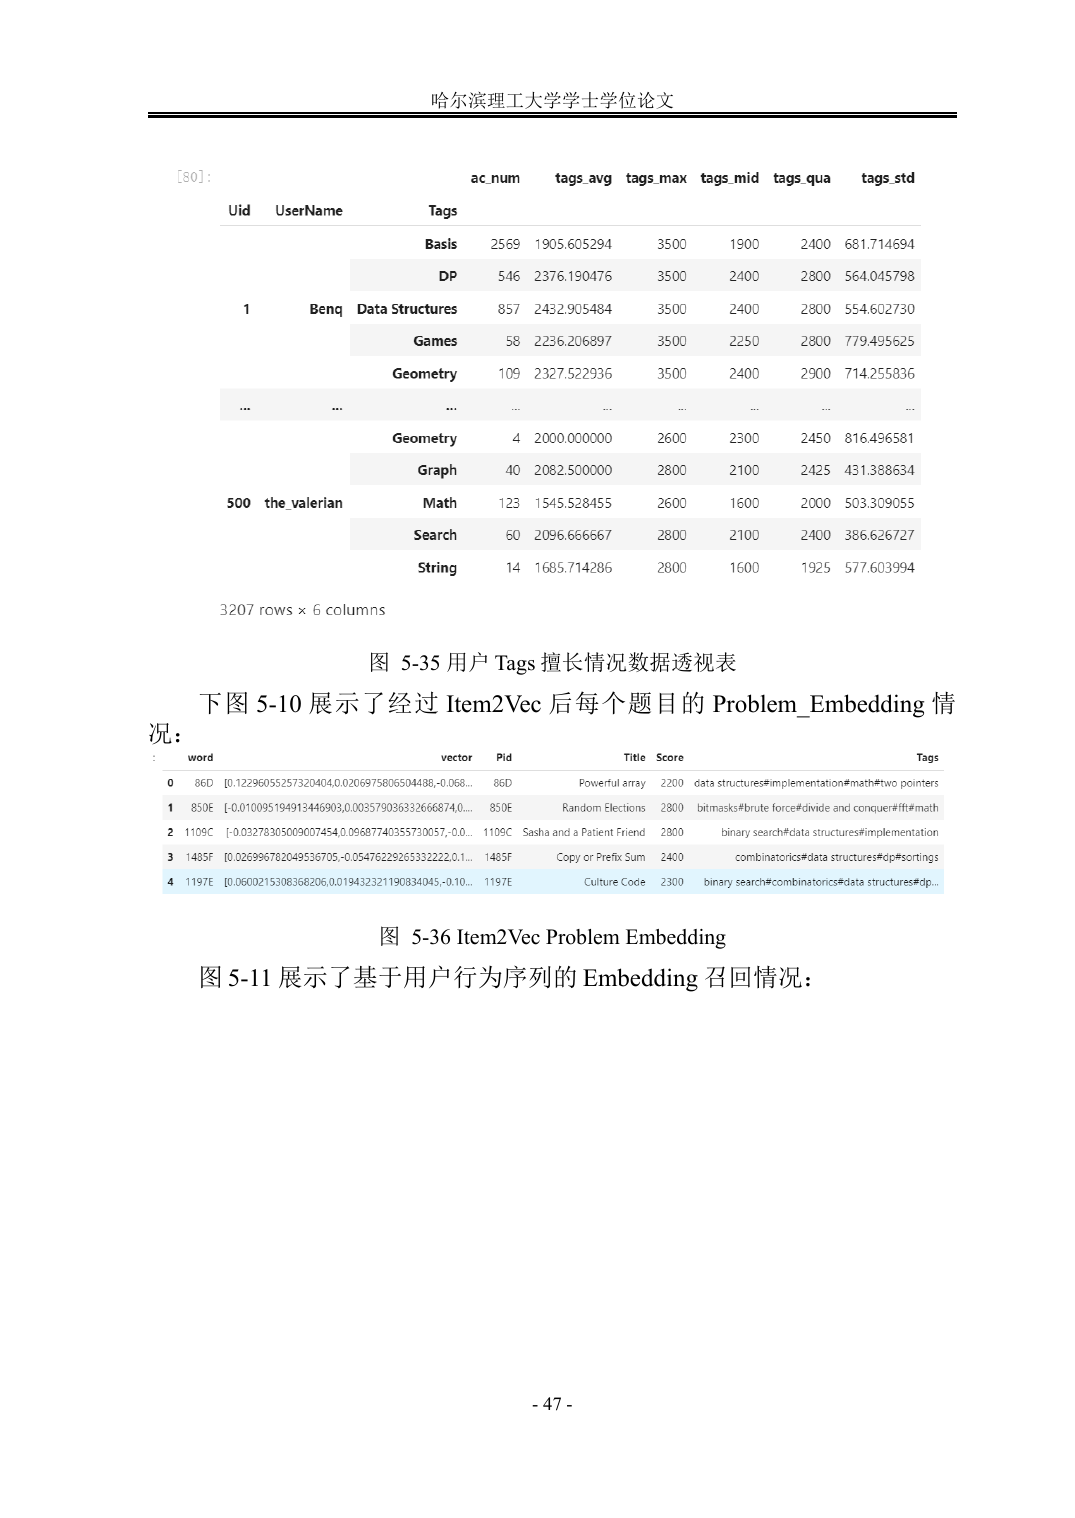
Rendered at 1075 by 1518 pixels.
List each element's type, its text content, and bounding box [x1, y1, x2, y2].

text 图5-11展示了基于用户行为序列的Embedding召回情况： [148, 962, 957, 992]
picture [153, 746, 952, 910]
picture [147, 147, 957, 636]
text 下图5-10展示了经过Item2Vec后每个题目的Problem_Embedding情况： [148, 687, 957, 746]
